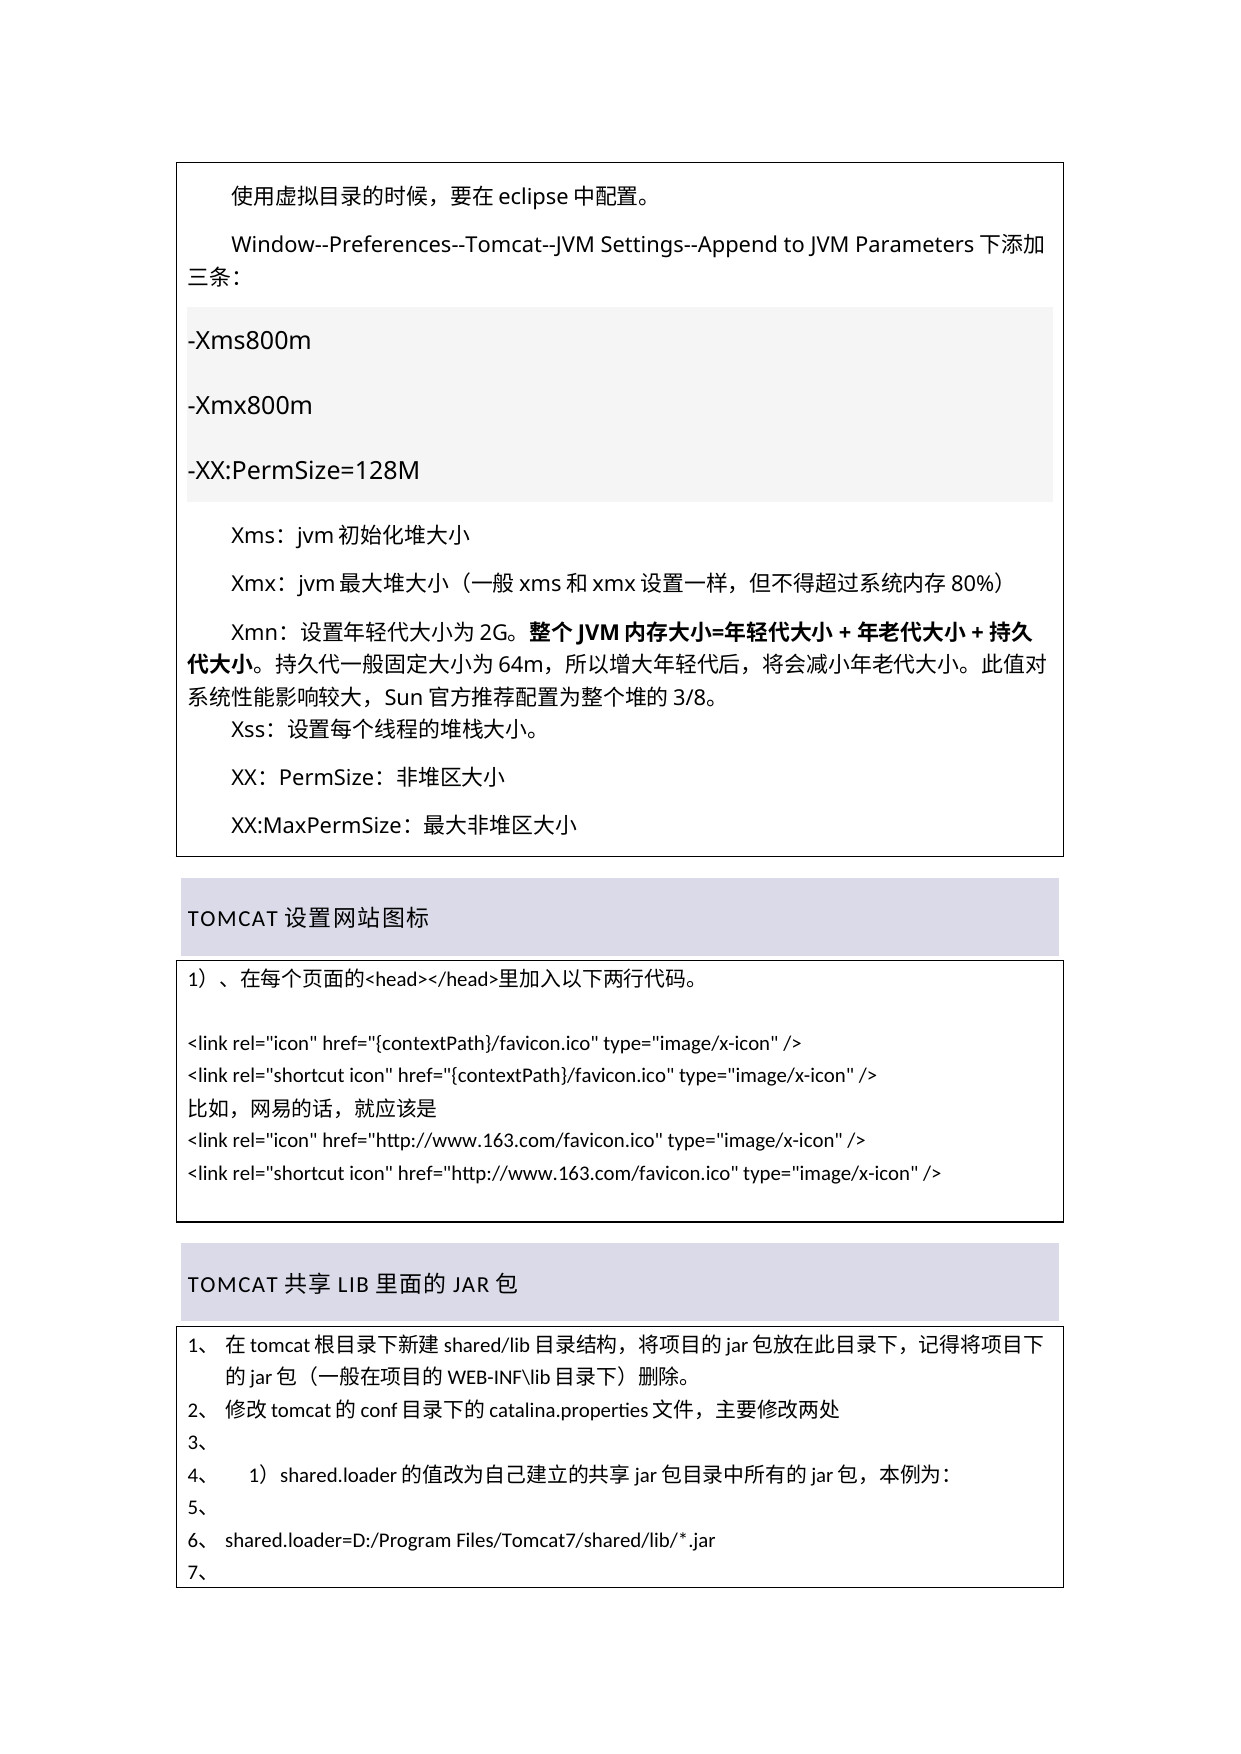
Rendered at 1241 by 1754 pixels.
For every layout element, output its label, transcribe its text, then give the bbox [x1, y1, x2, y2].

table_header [177, 163, 1063, 856]
subtitle Tomcat设置网站图标 [188, 884, 1053, 949]
subtitle tomcat共享lib里面的jar包 [188, 1250, 1053, 1314]
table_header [177, 1327, 1063, 1587]
table_header 1）、在每个页面的<head></head>里加入以下两行代码。 <link rel="icon" href="{contextPath}/favicon.ico" type="image/x-icon" /> <link rel="shortcut icon" href="{contextPath}/favicon.ico" type="image/x-icon" /> 比如，网易的话，就应该是 <link rel="icon" href="http://www.163.com/favicon.ico" type="image/x-icon" /> <link rel="shortcut icon" href="http://www.163.com/favicon.ico" type="image/x-icon" /> [177, 961, 1063, 1221]
